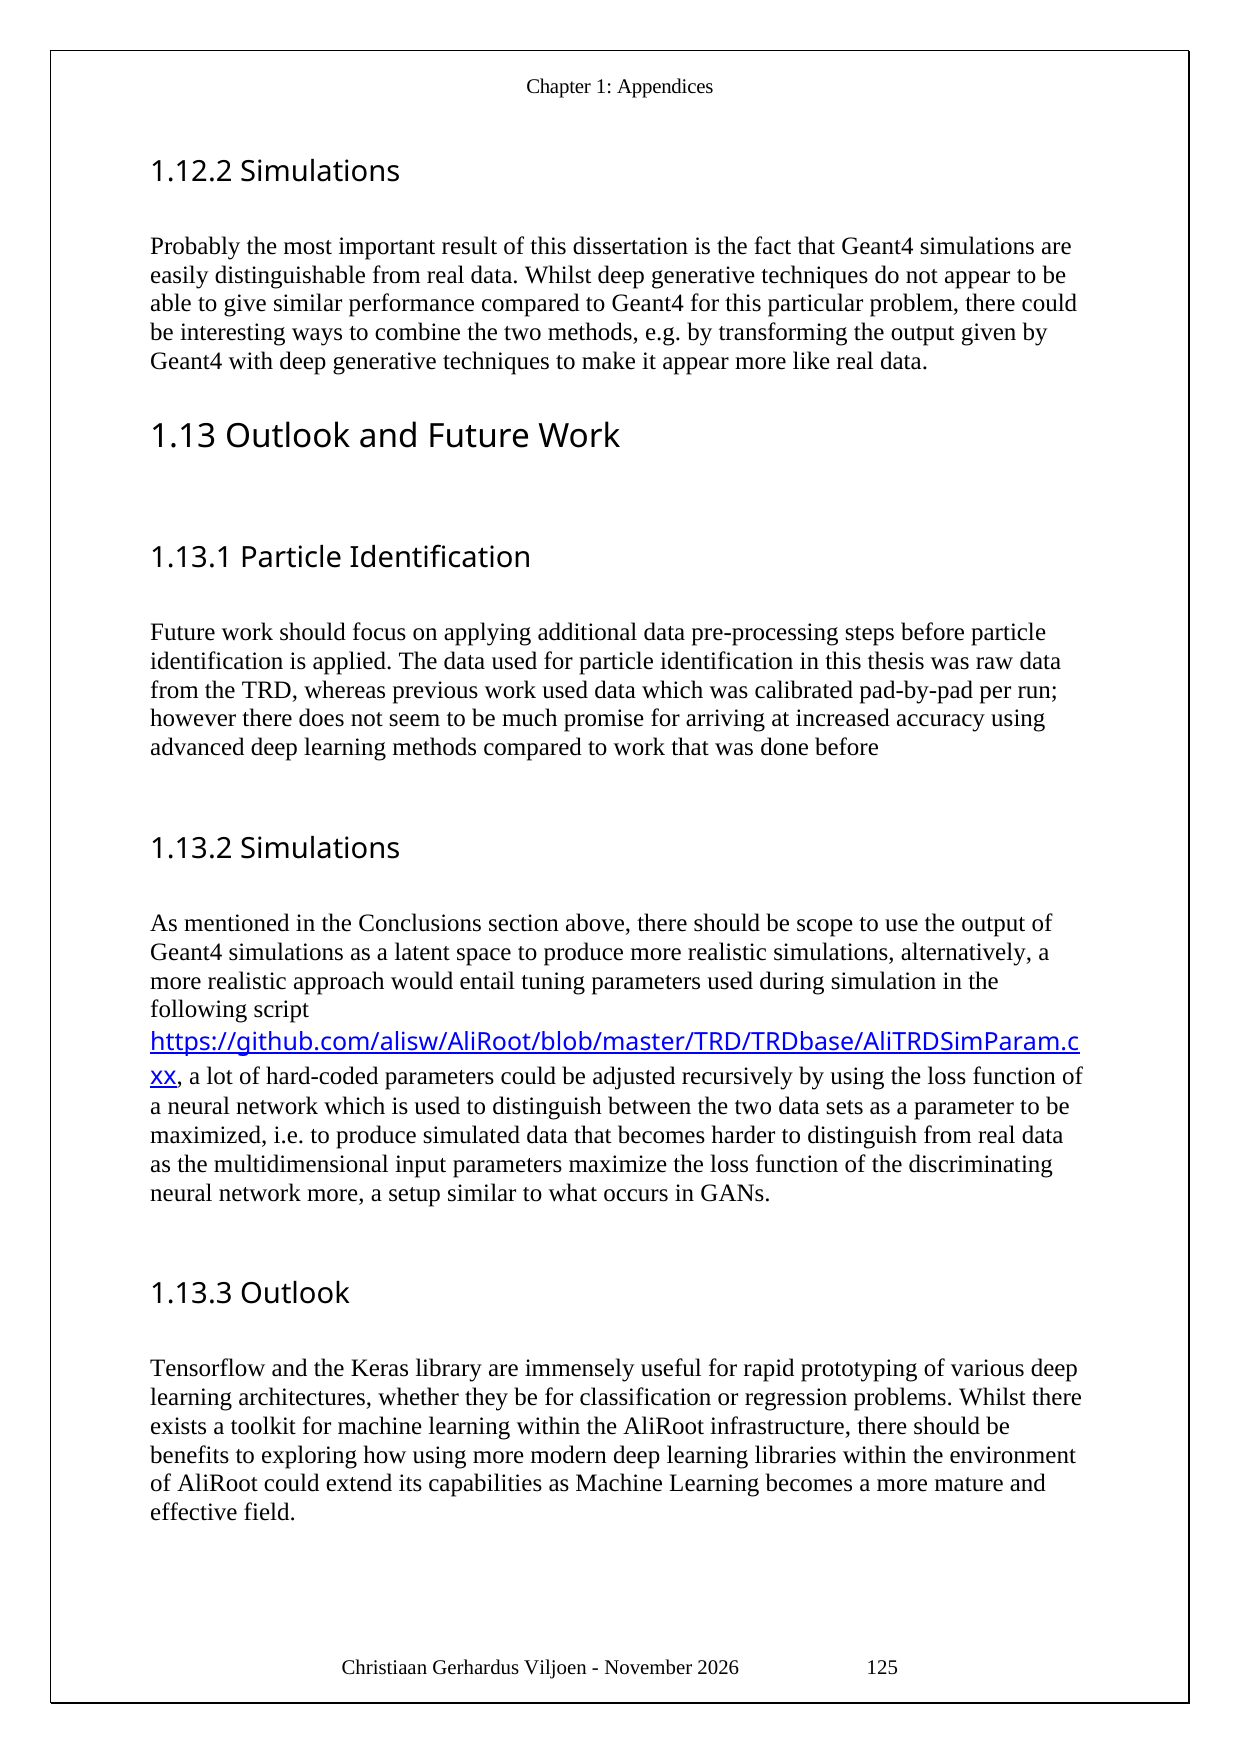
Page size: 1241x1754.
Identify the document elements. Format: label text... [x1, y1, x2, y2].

text Probably the most important result of this dissertation is the fact that Geant4 simulations are easily distinguishable from real data. Whilst deep generative techniques do not appear to be able to give similar performance compared to Geant4 for this particular problem, there could be interesting ways to combine the two methods, e.g. by transforming the output given by Geant4 with deep generative techniques to make it appear more like real data. [150, 231, 1089, 375]
subtitle Outlook and Future Work [150, 412, 1089, 458]
text Future work should focus on applying additional data pre-processing steps before particle identification is applied. The data used for particle identification in this thesis was raw data from the TRD, whereas previous work used data which was calibrated pad-by-pad per run; however there does not seem to be much promise for arriving at increased accuracy using advanced deep learning methods compared to work that was done before [150, 617, 1089, 761]
text As mentioned in the Conclusions section above, there should be scope to use the output of Geant4 simulations as a latent space to produce more realistic simulations, alternatively, a more realistic approach would entail tuning parameters used during simulation in the following script https://github.com/alisw/AliRoot/blob/master/TRD/TRDbase/AliTRDSimParam.cxx, a lot of hard-coded parameters could be adjusted recursively by using the loss function of a neural network which is used to distinguish between the two data sets as a parameter to be maximized, i.e. to produce simulated data that becomes harder to distinguish from real data as the multidimensional input parameters maximize the loss function of the discriminating neural network more, a setup similar to what occurs in GANs. [150, 908, 1089, 1206]
subtitle Particle Identification [150, 536, 1089, 576]
subtitle Simulations [150, 827, 1089, 867]
subtitle Simulations [150, 150, 1089, 190]
subtitle Outlook [150, 1273, 1089, 1312]
text Tensorflow and the Keras library are immensely useful for rapid prototyping of various deep learning architectures, whether they be for classification or regression problems. Whilst there exists a toolkit for machine learning within the AliRoot infrastructure, there should be benefits to exploring how using more modern deep learning libraries within the environment of AliRoot could extend its capabilities as Machine Learning becomes a more mature and effective field. [150, 1353, 1089, 1526]
